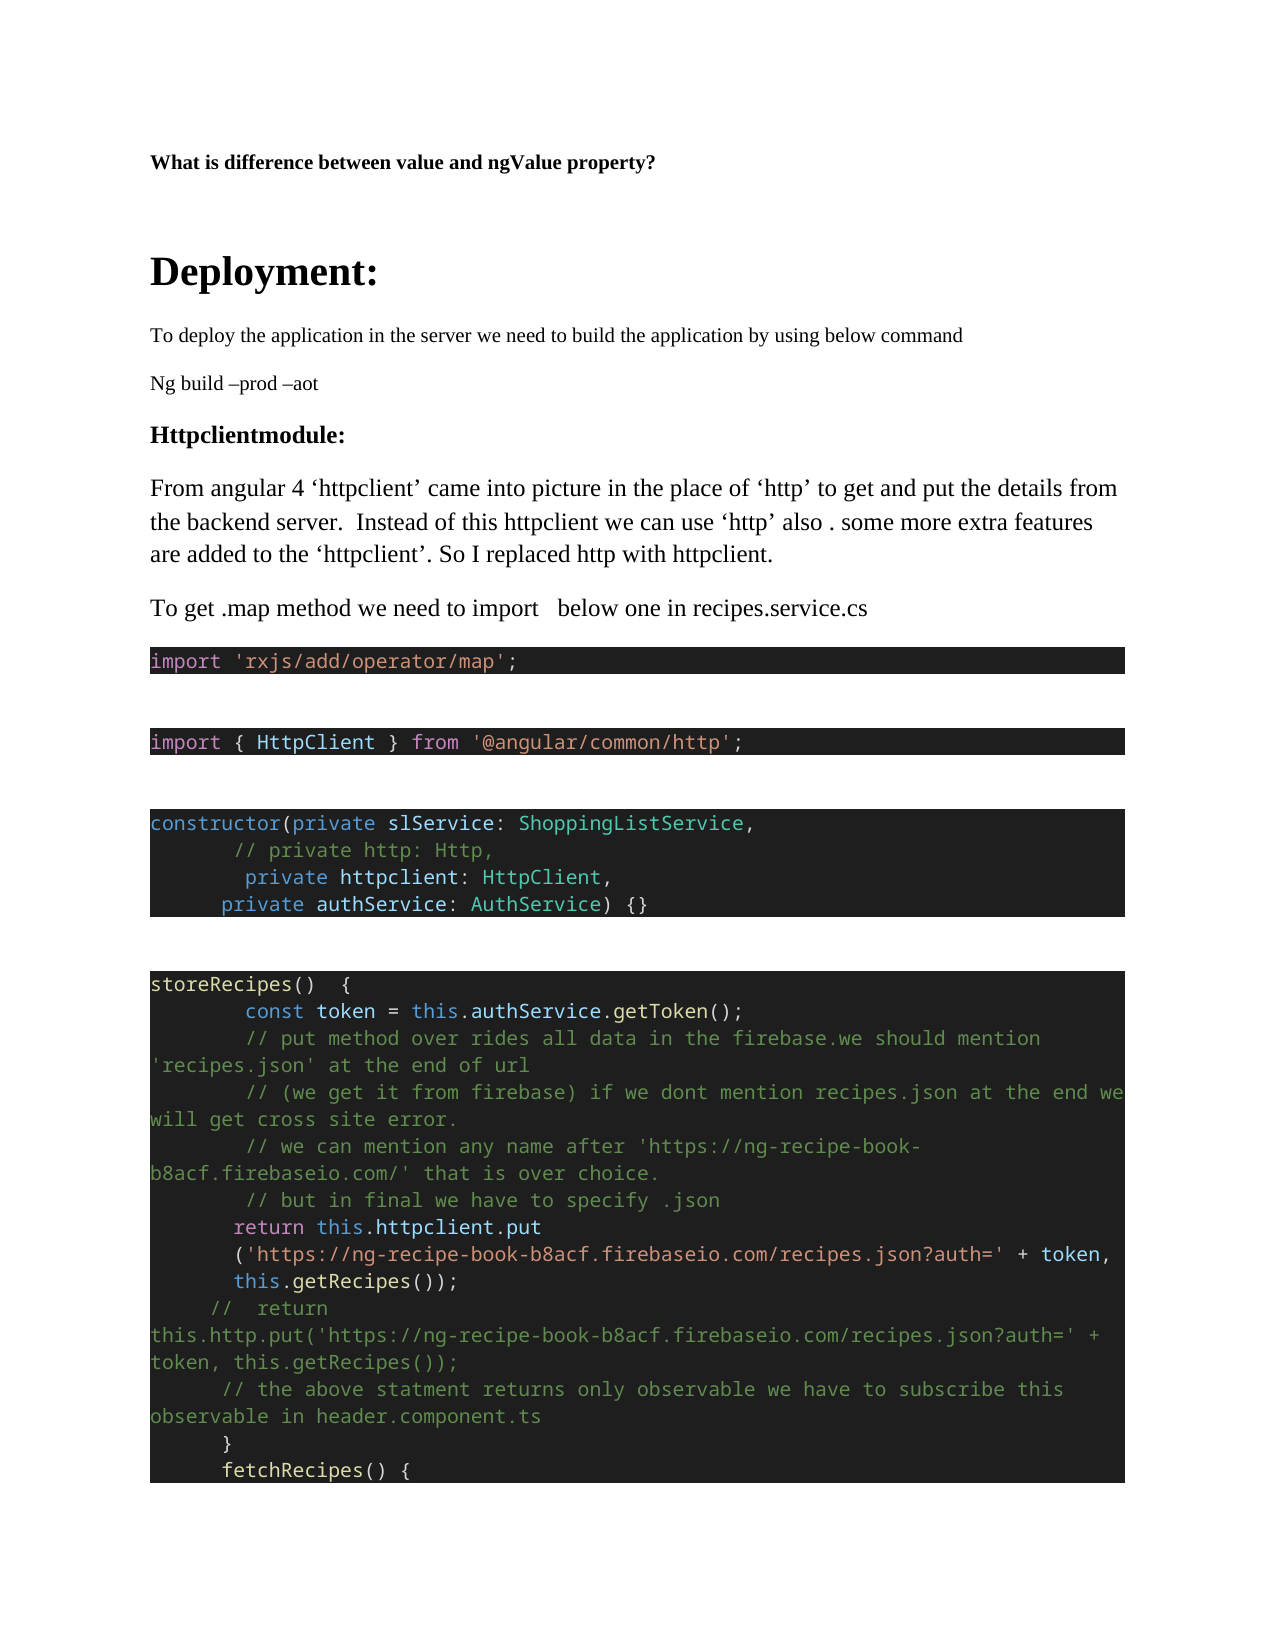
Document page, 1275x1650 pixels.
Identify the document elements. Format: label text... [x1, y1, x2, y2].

text // (we get it from firebase) if we dont mention recipes.json at the end we will get cross site error. [150, 1079, 1125, 1133]
text // but in final we have to specify .json [150, 1187, 1125, 1213]
text // we can mention any name after 'https://ng-recipe-book-b8acf.firebaseio.com/' that is over choice. [150, 1133, 1125, 1187]
text private httpclient: HttpClient, [150, 863, 1125, 890]
text private authService: AuthService) {} [150, 890, 1125, 917]
text What is difference between value and ngValue property? [150, 150, 1125, 174]
text Ng build –prod –aot [150, 371, 1125, 395]
text Httpclientmodule: [150, 420, 1125, 448]
text Deployment: [150, 247, 1125, 295]
text To deploy the application in the server we need to build the application by using below command [150, 323, 1125, 347]
text fetchRecipes() { [150, 1456, 1125, 1483]
text constructor(private slService: ShoppingListService, [150, 809, 1125, 836]
text // private http: Http, [150, 836, 1125, 863]
text ('https://ng-recipe-book-b8acf.firebaseio.com/recipes.json?auth=' + token, [150, 1241, 1125, 1267]
text } [150, 1429, 1125, 1456]
text // the above statment returns only observable we have to subscribe this observable in header.component.ts [150, 1375, 1125, 1429]
text storeRecipes() { [150, 971, 1125, 998]
text this.getRecipes()); [150, 1267, 1125, 1294]
text return this.httpclient.put [150, 1213, 1125, 1241]
text To get .map method we need to import below one in recipes.service.cs [150, 593, 1125, 622]
text import { HttpClient } from '@angular/common/http'; [150, 728, 1125, 755]
text import 'rxjs/add/operator/map'; [150, 647, 1125, 674]
text // put method over rides all data in the firebase.we should mention 'recipes.json' at the end of url [150, 1025, 1125, 1079]
text const token = this.authService.getToken(); [150, 998, 1125, 1025]
text // return this.http.put('https://ng-recipe-book-b8acf.firebaseio.com/recipes.json?auth=' + token, this.getRecipes()); [150, 1294, 1125, 1375]
text From angular 4 ‘httpclient’ came into picture in the place of ‘http’ to get and put the details from the backend server. Instead of this httpclient we can use ‘http’ also . some more extra features are added to the ‘httpclient’. So I replaced http with httpclient. [150, 473, 1125, 568]
